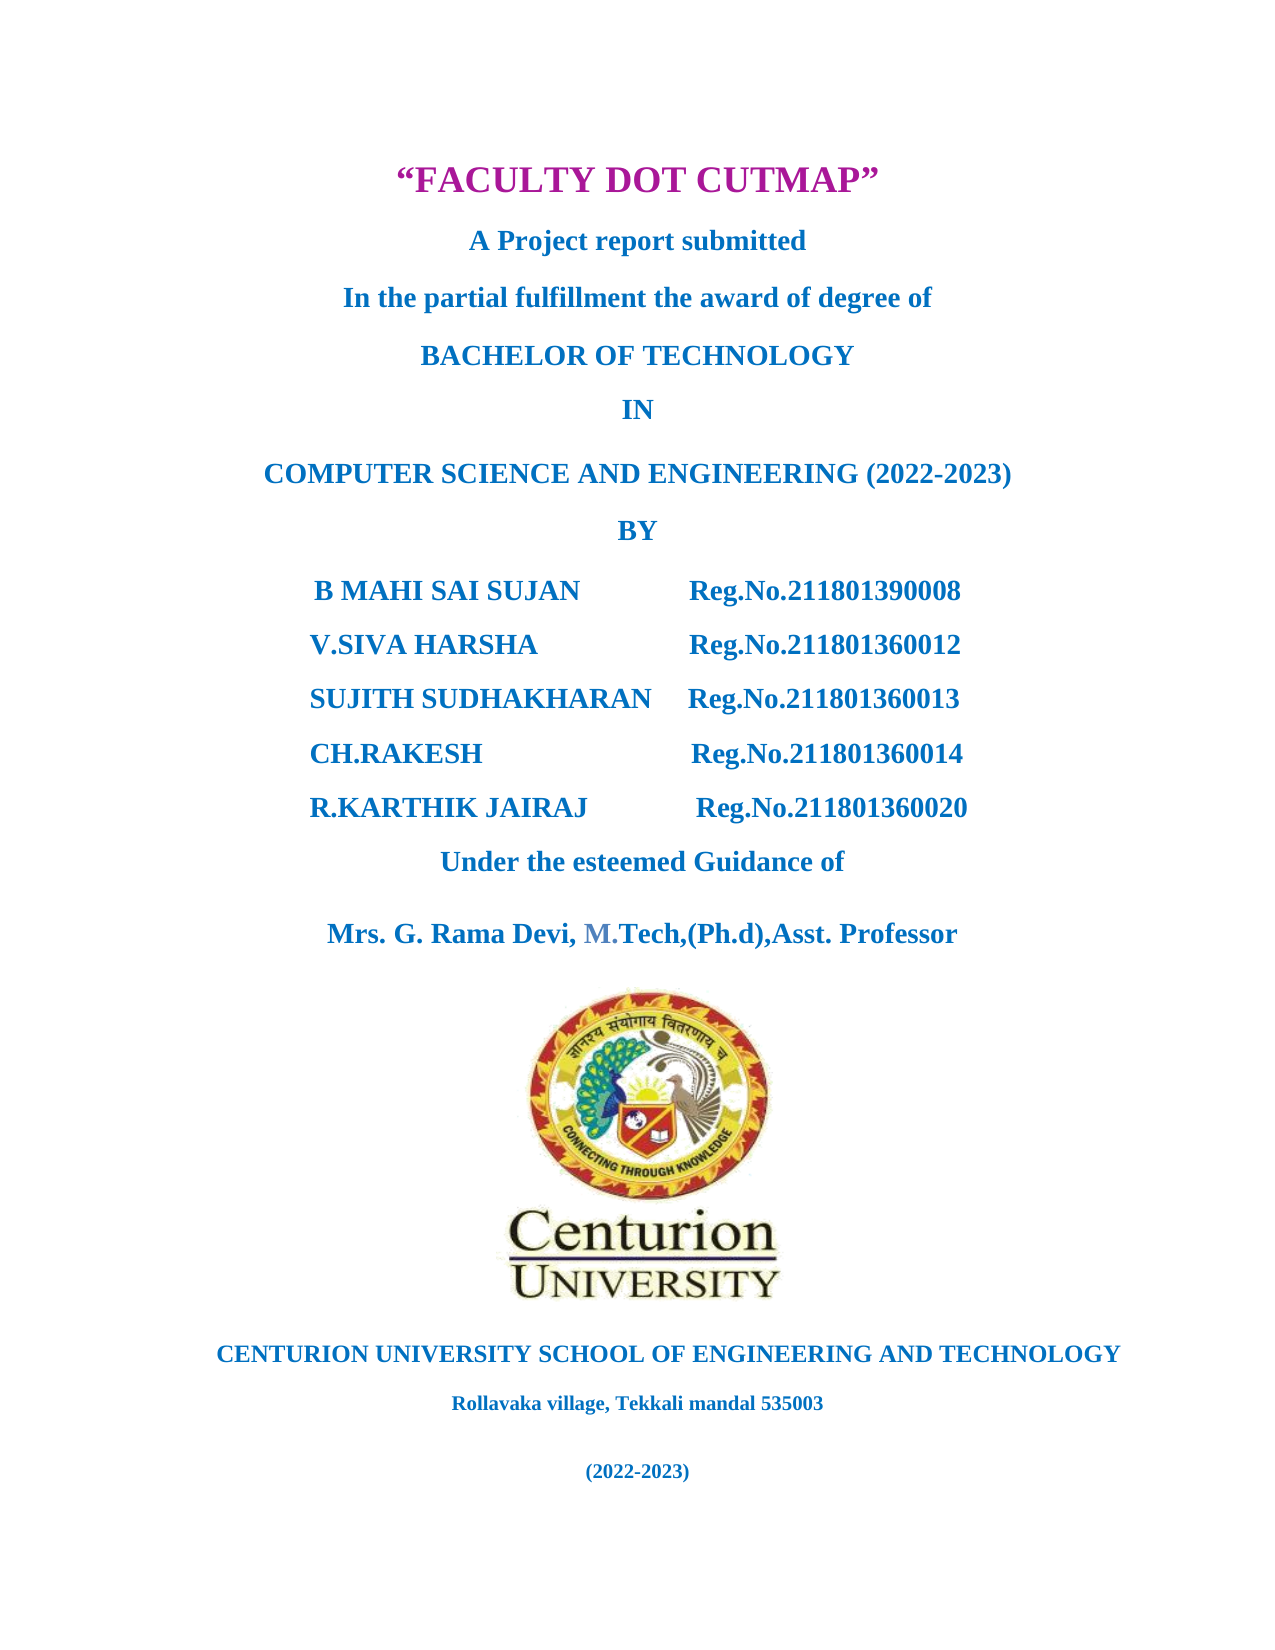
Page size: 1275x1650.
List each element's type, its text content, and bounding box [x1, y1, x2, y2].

text CH.RAKESH Reg.No.211801360014 [150, 736, 1125, 769]
text V.SIVA HARSHA Reg.No.211801360012 [150, 627, 1125, 661]
text COMPUTER SCIENCE AND ENGINEERING (2022-2023) [150, 456, 1125, 490]
text Mrs. G. Rama Devi, M.Tech,(Ph.d),Asst. Professor [159, 916, 1125, 949]
text BACHELOR OF TECHNOLOGY [150, 338, 1125, 371]
text IN [150, 392, 1125, 426]
text SUJITH SUDHAKHARAN Reg.No.211801360013 [150, 681, 1125, 715]
subtitle A Project report submitted [150, 223, 1125, 256]
subtitle “FACULTY DOT CUTMAP” [150, 157, 1125, 200]
text (2022-2023) [150, 1459, 1125, 1483]
text Under the esteemed Guidance of [159, 844, 1125, 878]
text Rollavaka village, Tekkali mandal 535003 [150, 1391, 1125, 1415]
text In the partial fulfillment the award of degree of [150, 280, 1125, 314]
text B MAHI SAI SUJAN Reg.No.211801390008 [150, 573, 1125, 606]
text CENTURION UNIVERSITY SCHOOL OF ENGINEERING AND TECHNOLOGY [150, 1339, 1125, 1367]
picture [496, 987, 789, 1304]
text R.KARTHIK JAIRAJ Reg.No.211801360020 [150, 790, 1125, 824]
text BY [150, 513, 1125, 547]
